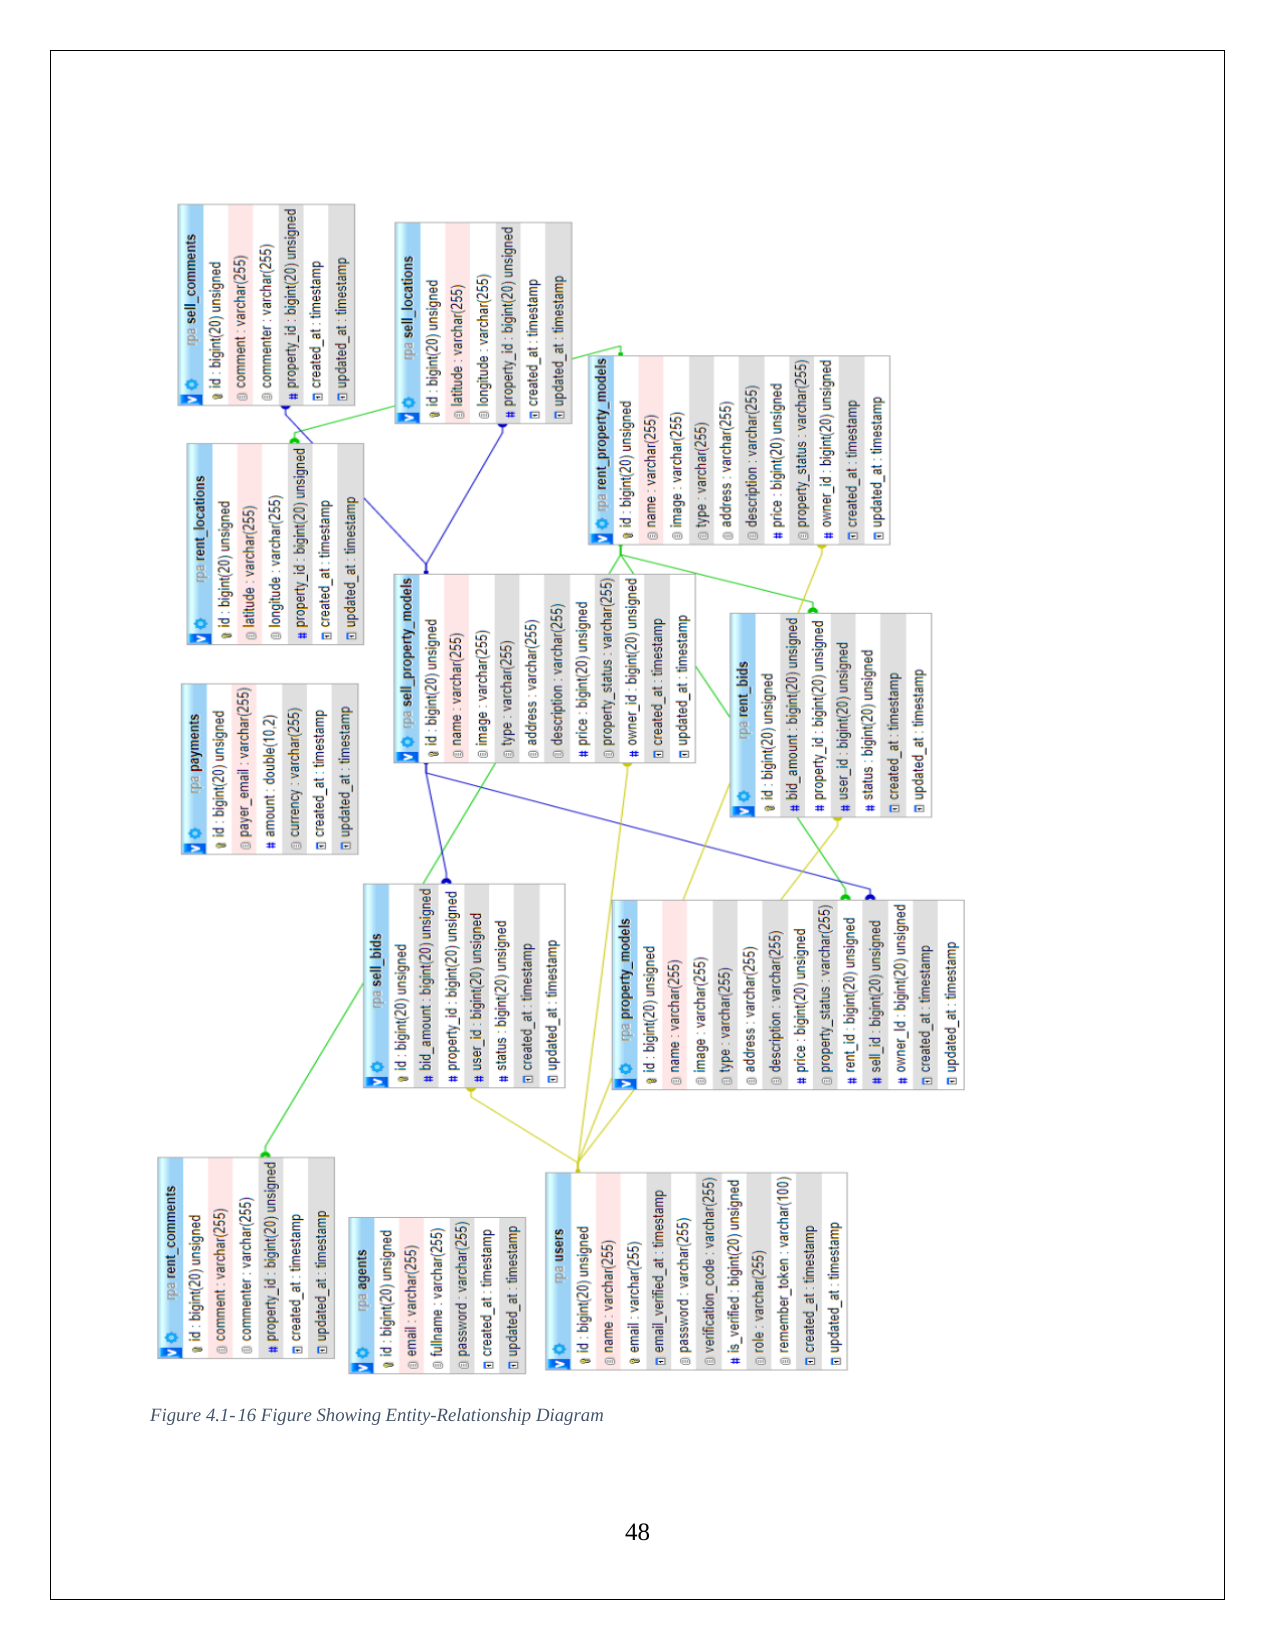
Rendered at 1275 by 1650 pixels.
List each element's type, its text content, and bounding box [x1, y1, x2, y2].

picture [150, 153, 976, 1374]
